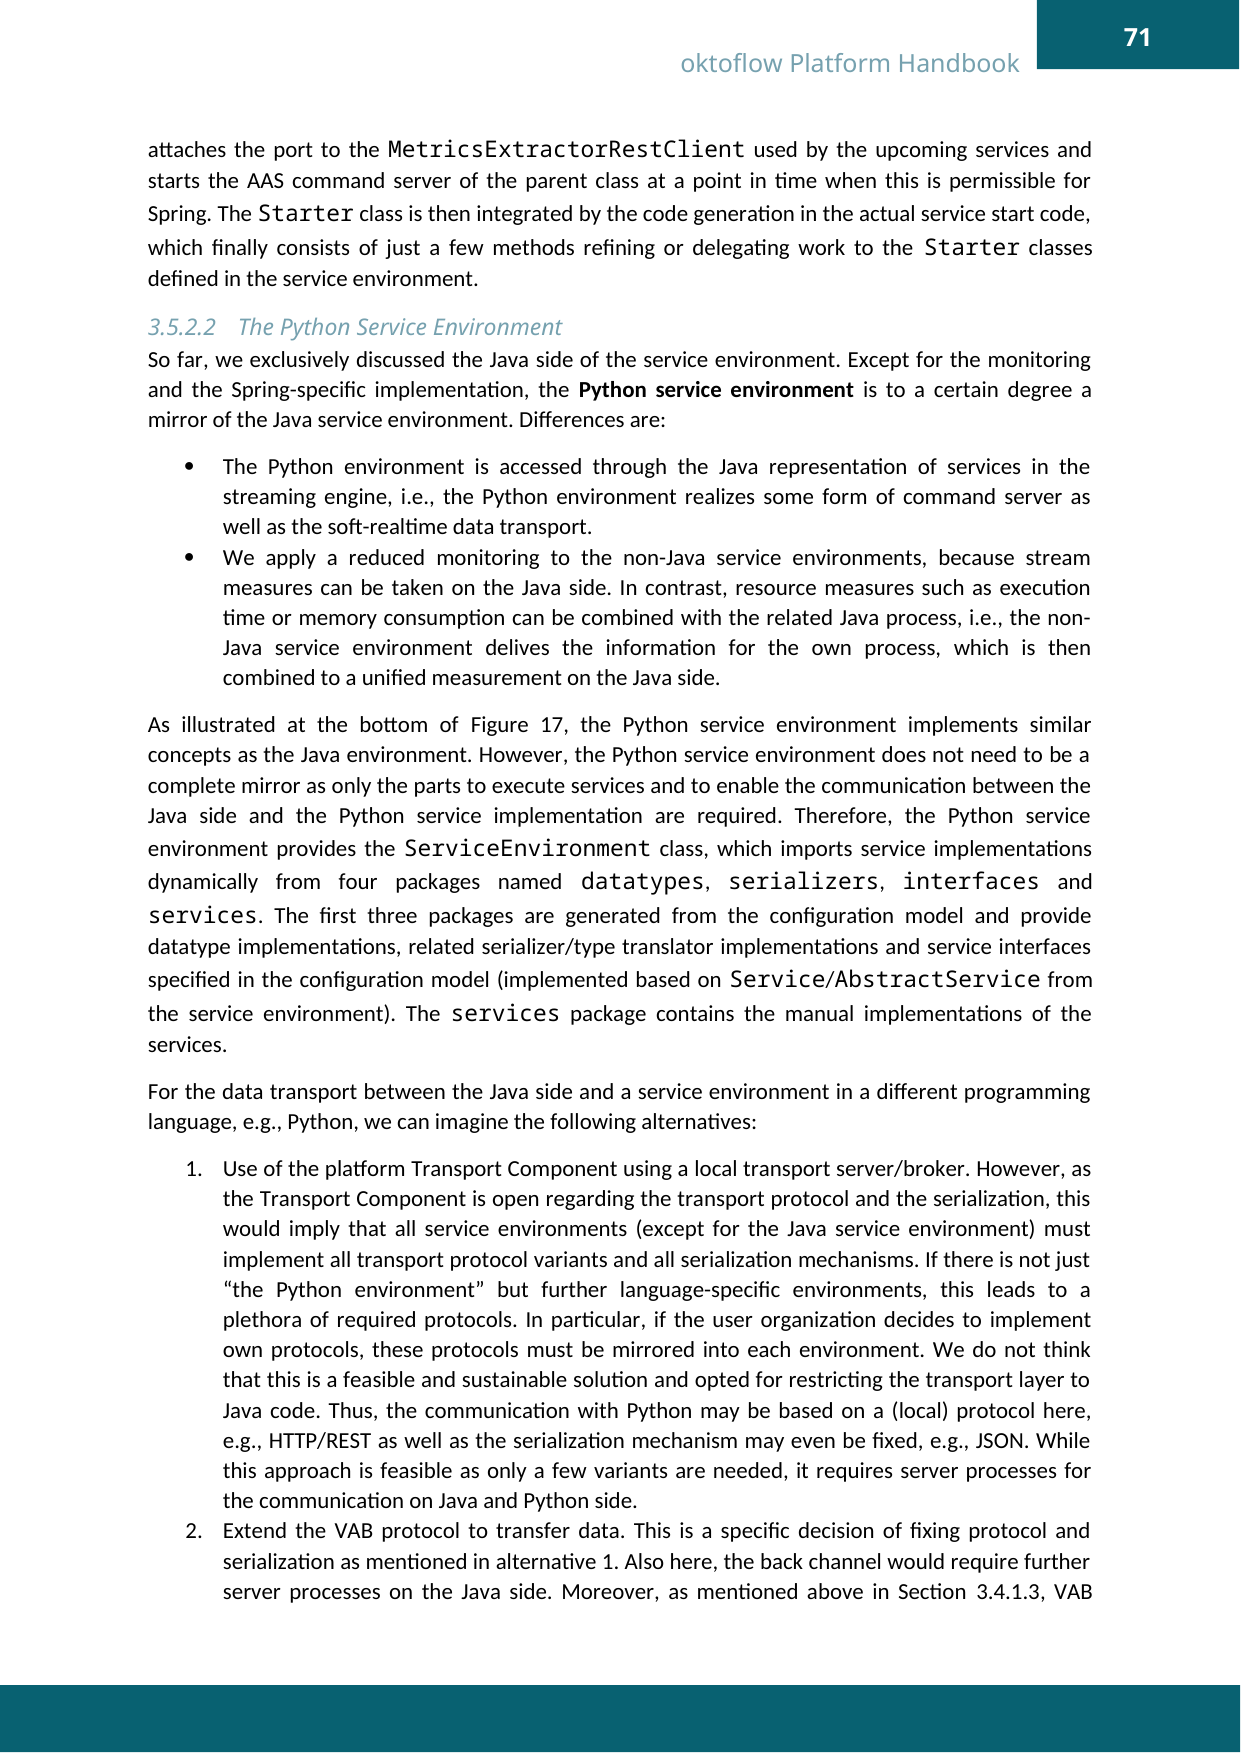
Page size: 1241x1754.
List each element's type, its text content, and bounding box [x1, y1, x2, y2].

subtitle The Python Service Environment [148, 311, 1093, 342]
text For the data transport between the Java side and a service environment in a different programming language, e.g., Python, we can imagine the following alternatives: [148, 1077, 1093, 1135]
list We apply a reduced monitoring to the non-Java service environments, because stream measures can be taken on the Java side. In contrast, resource measures such as execution time or memory consumption can be combined with the related Java process, i.e., the non-Java service environment delives the information for the own process, which is then combined to a unified measurement on the Java side. [185, 543, 1093, 691]
list Use of the platform Transport Component using a local transport server/broker. However, as the Transport Component is open regarding the transport protocol and the serialization, this would imply that all service environments (except for the Java service environment) must implement all transport protocol variants and all serialization mechanisms. If there is not just “the Python environment” but further language-specific environments, this leads to a plethora of required protocols. In particular, if the user organization decides to implement own protocols, these protocols must be mirrored into each environment. We do not think that this is a feasible and sustainable solution and opted for restricting the transport layer to Java code. Thus, the communication with Python may be based on a (local) protocol here, e.g., HTTP/REST as well as the serialization mechanism may even be fixed, e.g., JSON. While this approach is feasible as only a few variants are needed, it requires server processes for the communication on Java and Python side. [185, 1154, 1093, 1514]
text As illustrated at the bottom of Figure 16, the Python service environment implements similar concepts as the Java environment. However, the Python service environment does not need to be a complete mirror as only the parts to execute services and to enable the communication between the Java side and the Python service implementation are required. Therefore, the Python service environment provides the ServiceEnvironment class, which imports service implementations dynamically from four packages named datatypes, serializers, interfaces and services. The first three packages are generated from the configuration model and provide datatype implementations, related serializer/type translator implementations and service interfaces specified in the configuration model (implemented based on Service/AbstractService from the service environment). The services package contains the manual implementations of the services. [148, 710, 1093, 1058]
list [185, 1517, 1093, 1605]
text So far, we exclusively discussed the Java side of the service environment. Except for the monitoring and the Spring-specific implementation, the Python service environment is to a certain degree a mirror of the Java service environment. Differences are: [148, 345, 1093, 433]
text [148, 133, 1093, 292]
list The Python environment is accessed through the Java representation of services in the streaming engine, i.e., the Python environment realizes some form of command server as well as the soft-realtime data transport. [185, 452, 1093, 540]
